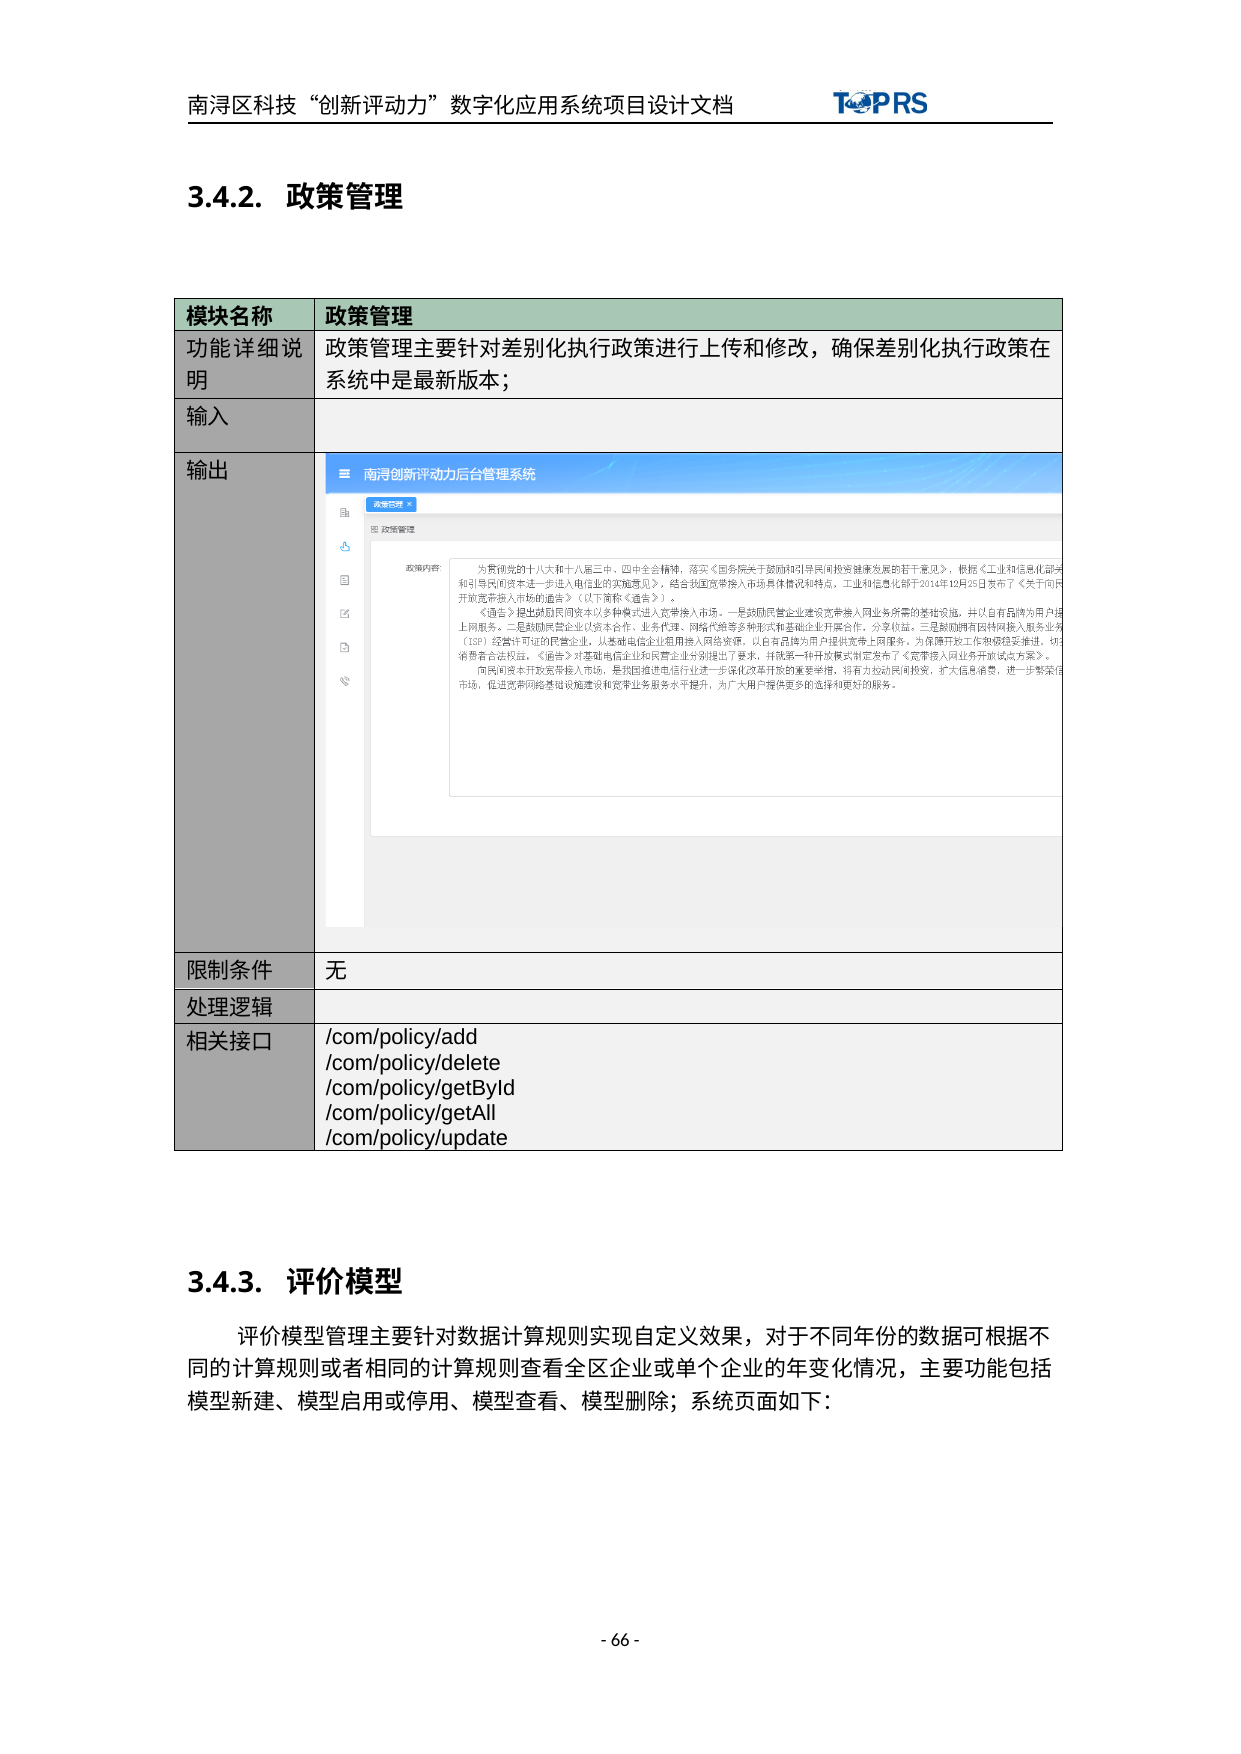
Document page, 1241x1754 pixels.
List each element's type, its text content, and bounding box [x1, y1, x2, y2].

table_cell 限制条件 [175, 953, 314, 988]
table_cell 相关接口 [175, 1024, 314, 1150]
text 评价模型管理主要针对数据计算规则实现自定义效果，对于不同年份的数据可根据不同的计算规则或者相同的计算规则查看全区企业或单个企业的年变化情况，主要功能包括模型新建、模型启用或停用、模型查看、模型删除；系统页面如下： [187, 1318, 1053, 1416]
picture [325, 453, 1063, 927]
table_cell 输入 [175, 399, 314, 452]
table_cell /com/policy/add /com/policy/delete /com/policy/getById /com/policy/getAll /com/policy/update [315, 1024, 1062, 1150]
list 政策管理 [187, 162, 1053, 227]
picture [832, 90, 928, 114]
table_cell 政策管理主要针对差别化执行政策进行上传和修改，确保差别化执行政策在系统中是最新版本； [315, 331, 1062, 398]
table_cell 无 [315, 953, 1062, 988]
table_cell 输出 [175, 453, 314, 952]
list 评价模型 [187, 1247, 1053, 1312]
table_cell [315, 399, 1062, 452]
table_cell [315, 453, 1062, 952]
table_cell 处理逻辑 [175, 990, 314, 1023]
table_header 政策管理 [315, 299, 1062, 330]
table_cell 功能详细说明 [175, 331, 314, 398]
table_cell [315, 990, 1062, 1023]
table_header 模块名称 [175, 299, 314, 330]
